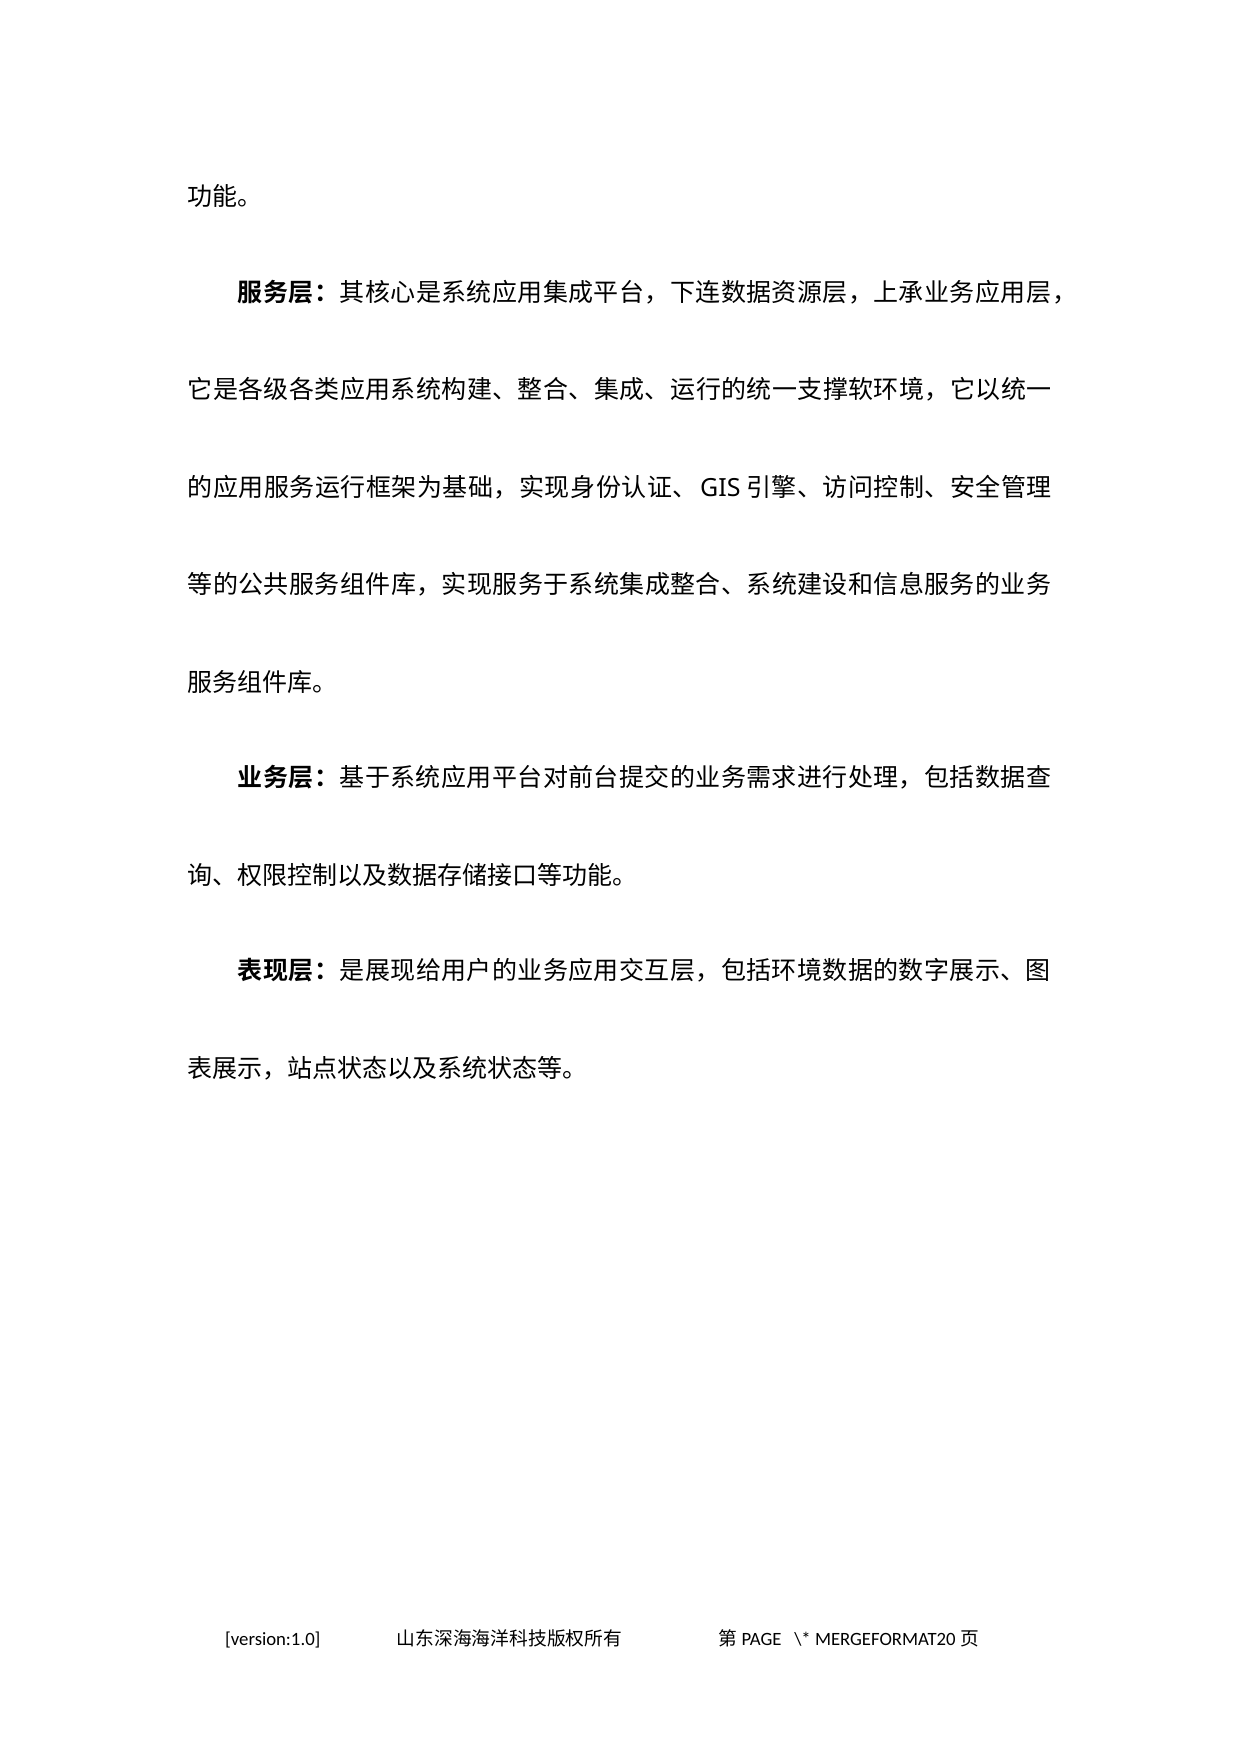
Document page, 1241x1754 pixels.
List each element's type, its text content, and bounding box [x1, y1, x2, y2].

text 服务层：其核心是系统应用集成平台，下连数据资源层，上承业务应用层，它是各级各类应用系统构建、整合、集成、运行的统一支撑软环境，它以统一的应用服务运行框架为基础，实现身份认证、GIS引擎、访问控制、安全管理等的公共服务组件库，实现服务于系统集成整合、系统建设和信息服务的业务服务组件库。 [187, 258, 1053, 713]
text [187, 162, 1053, 227]
text 表现层：是展现给用户的业务应用交互层，包括环境数据的数字展示、图表展示，站点状态以及系统状态等。 [187, 936, 1053, 1099]
text 业务层：基于系统应用平台对前台提交的业务需求进行处理，包括数据查询、权限控制以及数据存储接口等功能。 [187, 743, 1053, 906]
